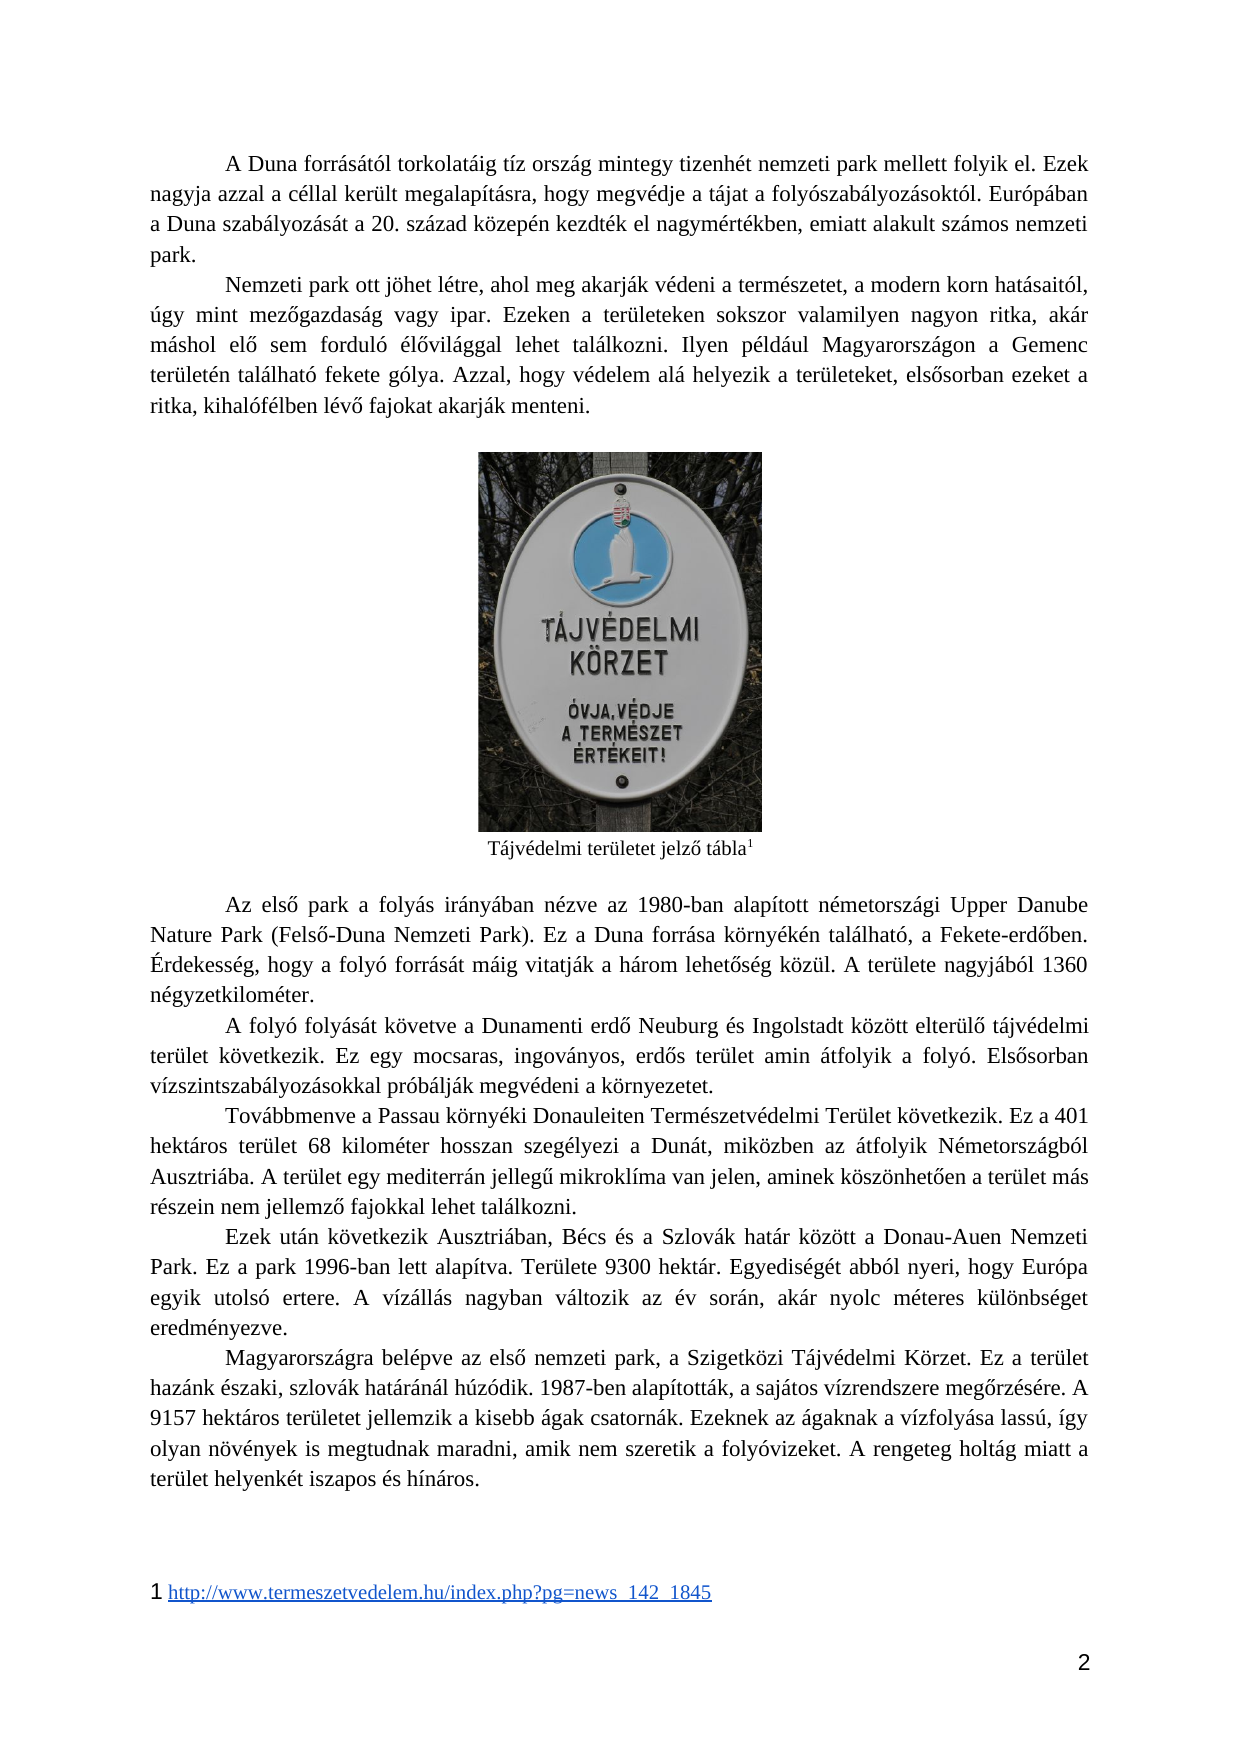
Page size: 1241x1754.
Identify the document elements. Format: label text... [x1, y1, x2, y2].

text Magyarországra belépve az első nemzeti park, a Szigetközi Tájvédelmi Körzet. Ez a terület hazánk északi, szlovák határánál húzódik. 1987-ben alapították, a sajátos vízrendszere megőrzésére. A 9157 hektáros területet jellemzik a kisebb ágak csatornák. Ezeknek az ágaknak a vízfolyása lassú, így olyan növények is megtudnak maradni, amik nem szeretik a folyóvizeket. A rengeteg holtág miatt a terület helyenkét iszapos és hínáros. [150, 1344, 1090, 1491]
text Ezek után következik Ausztriában, Bécs és a Szlovák határ között a Donau-Auen Nemzeti Park. Ez a park 1996-ban lett alapítva. Területe 9300 hektár. Egyediségét abból nyeri, hogy Európa egyik utolsó ertere. A vízállás nagyban változik az év során, akár nyolc méteres különbséget eredményezve. [150, 1223, 1090, 1340]
text Az első park a folyás irányában nézve az 1980-ban alapított németországi Upper Danube Nature Park (Felső-Duna Nemzeti Park). Ez a Duna forrása környékén található, a Fekete-erdőben. Érdekesség, hogy a folyó forrását máig vitatják a három lehetőség közül. A területe nagyjából 1360 négyzetkilométer. [150, 891, 1090, 1008]
text Tájvédelmi területet jelző tábla [150, 836, 1090, 860]
text Továbbmenve a Passau környéki Donauleiten Természetvédelmi Terület következik. Ez a 401 hektáros terület 68 kilométer hosszan szegélyezi a Dunát, miközben az átfolyik Németországból Ausztriába. A terület egy mediterrán jellegű mikroklíma van jelen, aminek köszönhetően a terület más részein nem jellemző fajokkal lehet találkozni. [150, 1102, 1090, 1219]
text A folyó folyását követve a Dunamenti erdő Neuburg és Ingolstadt között elterülő tájvédelmi terület következik. Ez egy mocsaras, ingoványos, erdős terület amin átfolyik a folyó. Elsősorban vízszintszabályozásokkal próbálják megvédeni a környezetet. [150, 1012, 1090, 1098]
text Nemzeti park ott jöhet létre, ahol meg akarják védeni a természetet, a modern korn hatásaitól, úgy mint mezőgazdaság vagy ipar. Ezeken a területeken sokszor valamilyen nagyon ritka, akár máshol elő sem forduló élővilággal lehet találkozni. Ilyen például Magyarországon a Gemenc területén található fekete gólya. Azzal, hogy védelem alá helyezik a területeket, elsősorban ezeket a ritka, kihalófélben lévő fajokat akarják menteni. [150, 271, 1090, 418]
picture [478, 452, 762, 832]
text A Duna forrásától torkolatáig tíz ország mintegy tizenhét nemzeti park mellett folyik el. Ezek nagyja azzal a céllal került megalapításra, hogy megvédje a tájat a folyószabályozásoktól. Európában a Duna szabályozását a 20. század közepén kezdték el nagymértékben, emiatt alakult számos nemzeti park. [150, 150, 1090, 267]
